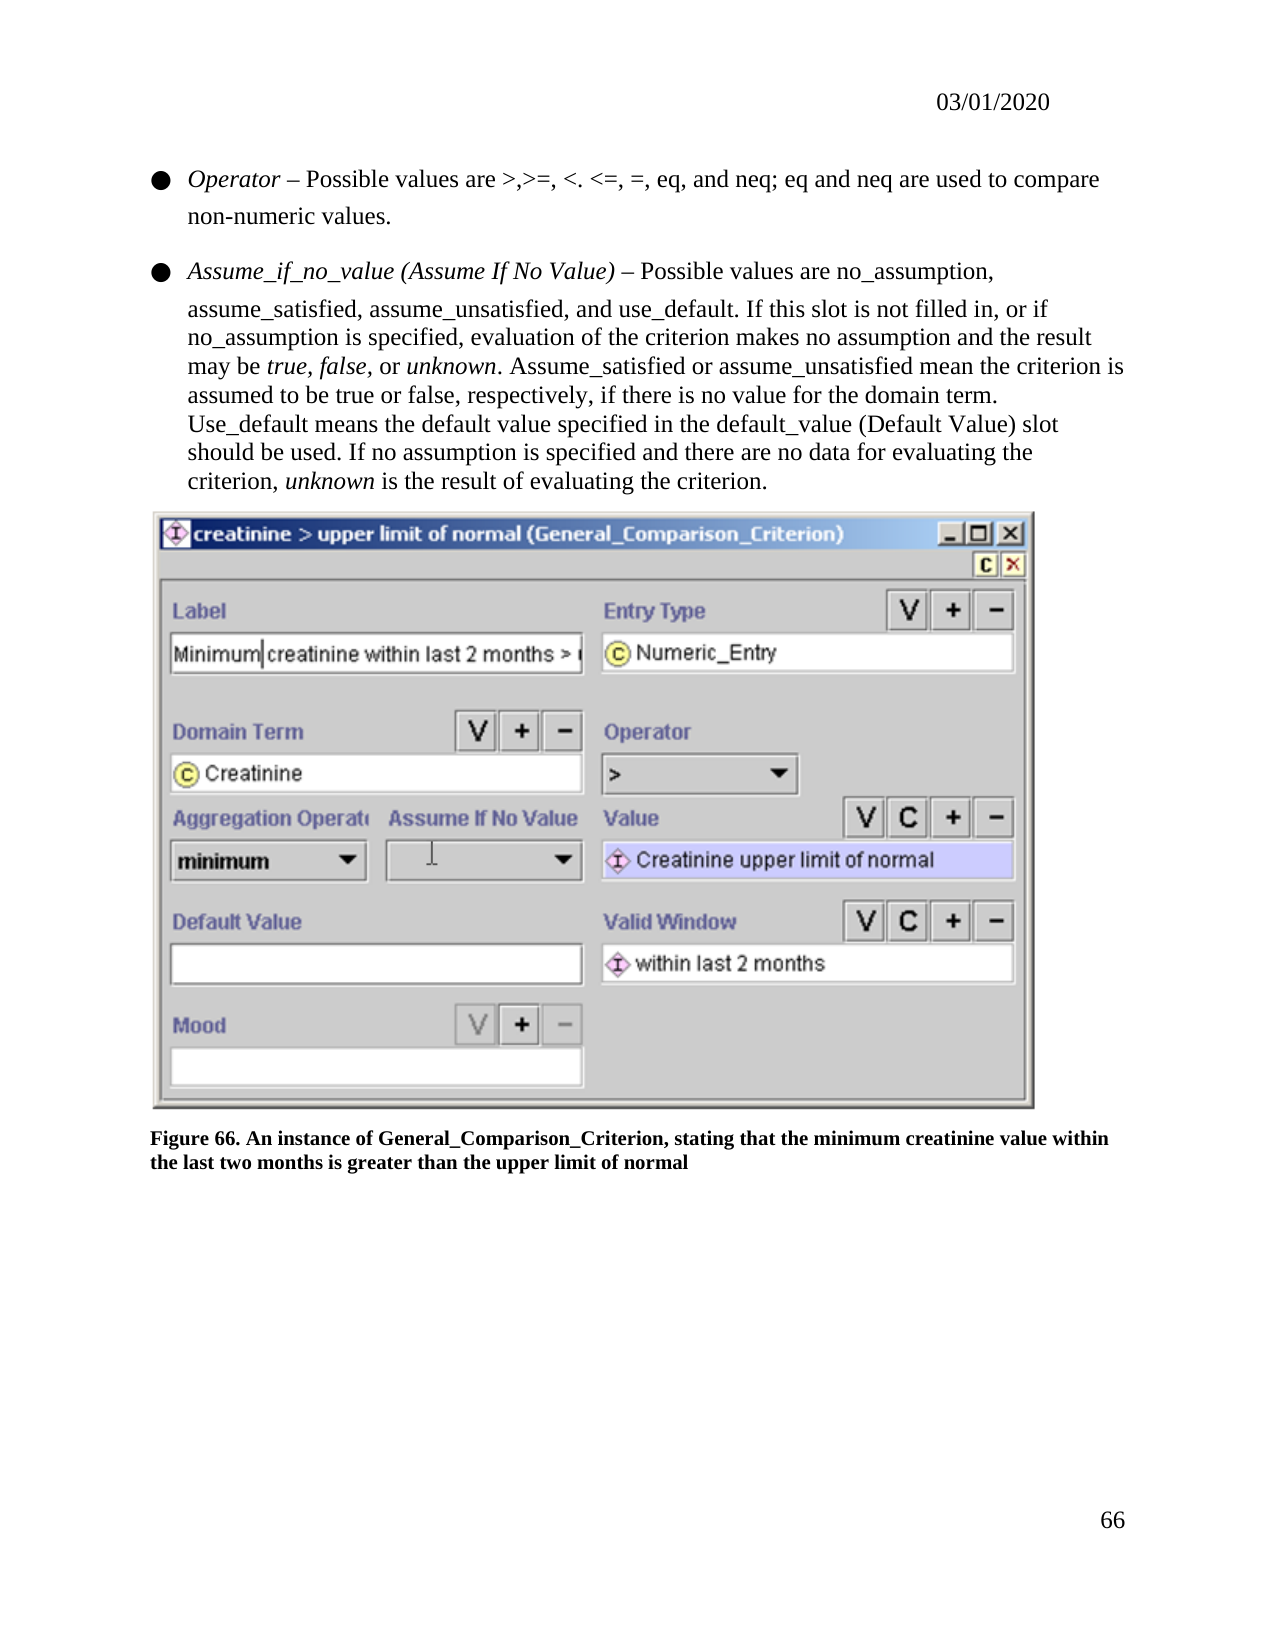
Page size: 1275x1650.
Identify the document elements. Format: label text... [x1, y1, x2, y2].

picture [150, 507, 1038, 1114]
list Assume_if_no_value (Assume If No Value) – Possible values are no_assumption, assume_satisfied, assume_unsatisfied, and use_default. If this slot is not filled in, or if no_assumption is specified, evaluation of the criterion makes no assumption and the result may be true, false, or unknown. Assume_satisfied or assume_unsatisfied mean the criterion is assumed to be true or false, respectively, if there is no value for the domain term. Use_default means the default value specified in the default_value (Default Value) slot should be used. If no assumption is specified and there are no data for evaluating the criterion, unknown is the result of evaluating the criterion. [150, 242, 1125, 495]
list Operator – Possible values are >,>=, <. <=, =, eq, and neq; eq and neq are used to compare non-numeric values. [150, 150, 1125, 230]
